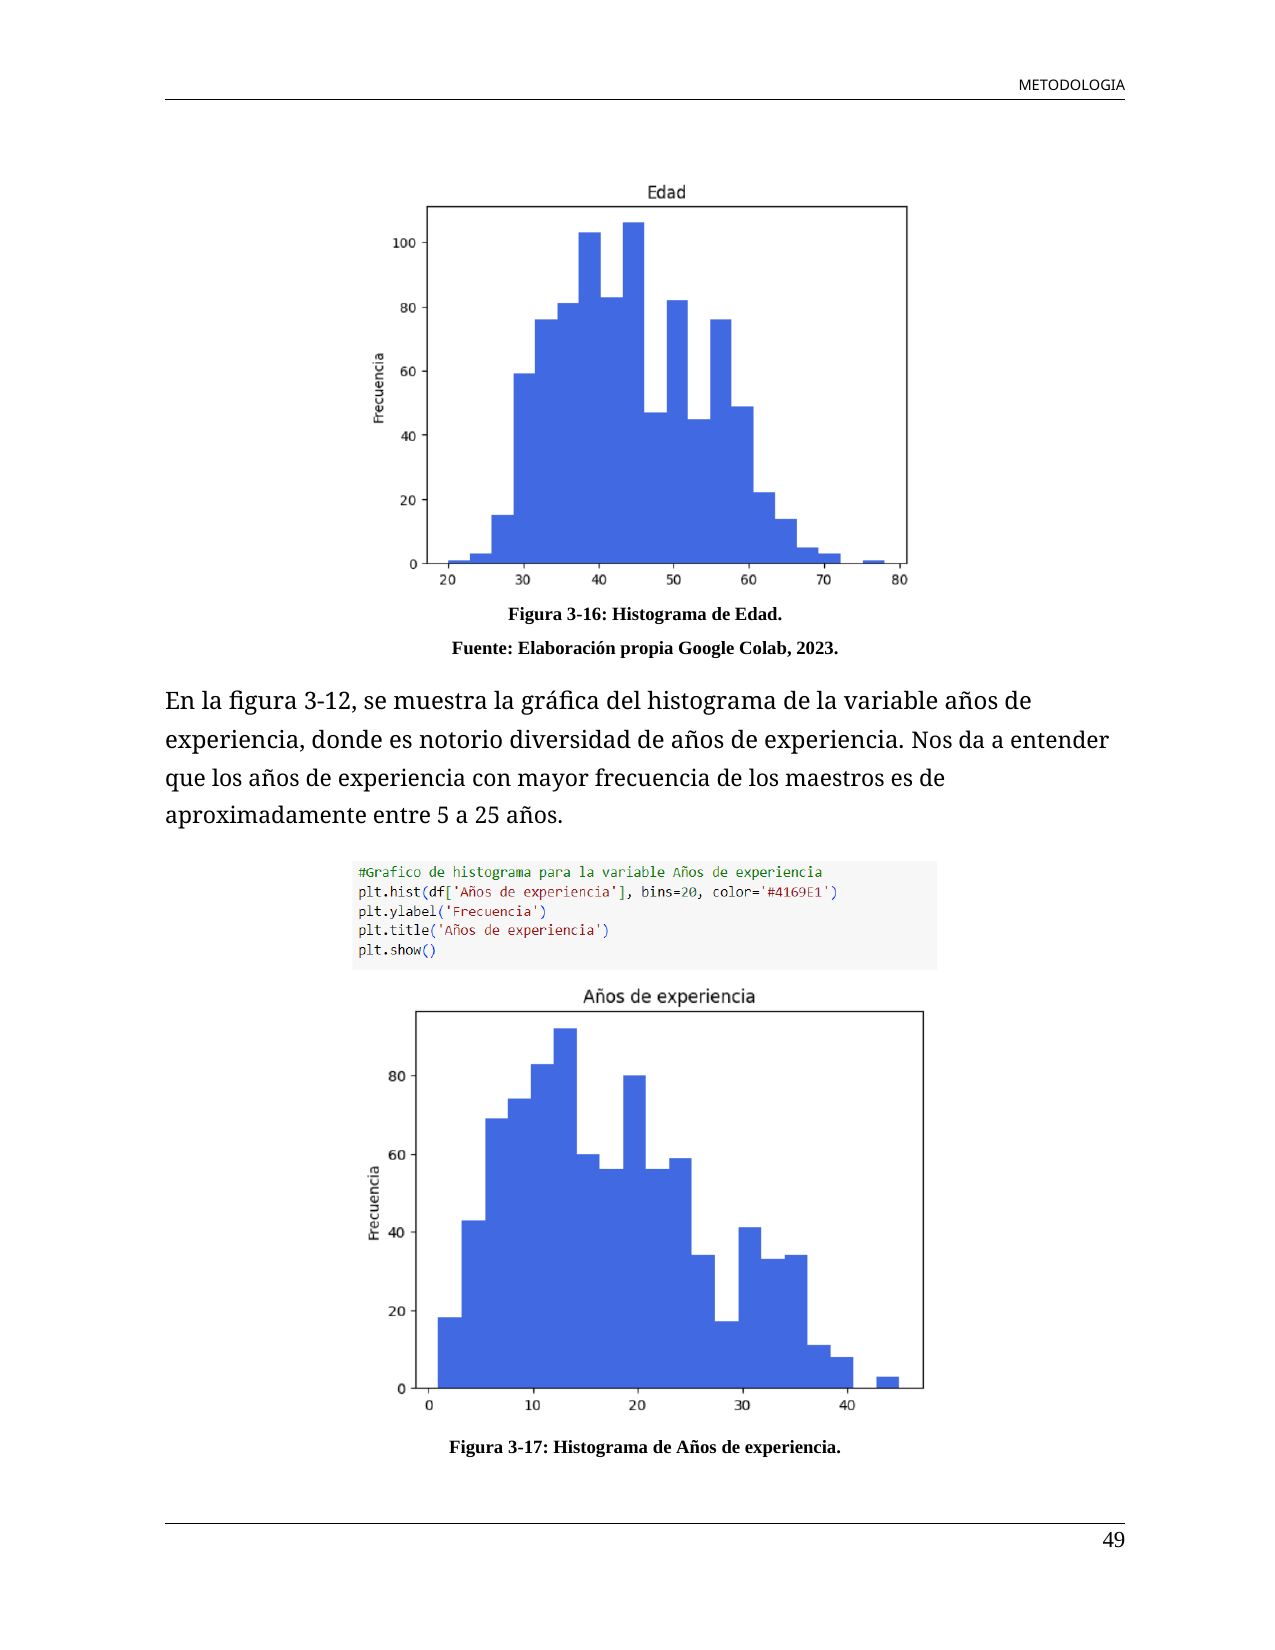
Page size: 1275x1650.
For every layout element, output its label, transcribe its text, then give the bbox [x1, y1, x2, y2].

picture [357, 177, 933, 591]
text En la figura 3-12, se muestra la gráfica del histograma de la variable años de experiencia, donde es notorio diversidad de años de experiencia. Nos da a entender que los años de experiencia con mayor frecuencia de los maestros es de aproximadamente entre 5 a 25 años. [165, 684, 1125, 830]
picture [352, 861, 938, 1423]
text Fuente: Elaboración propia Google Colab, 2023. [165, 637, 1125, 659]
